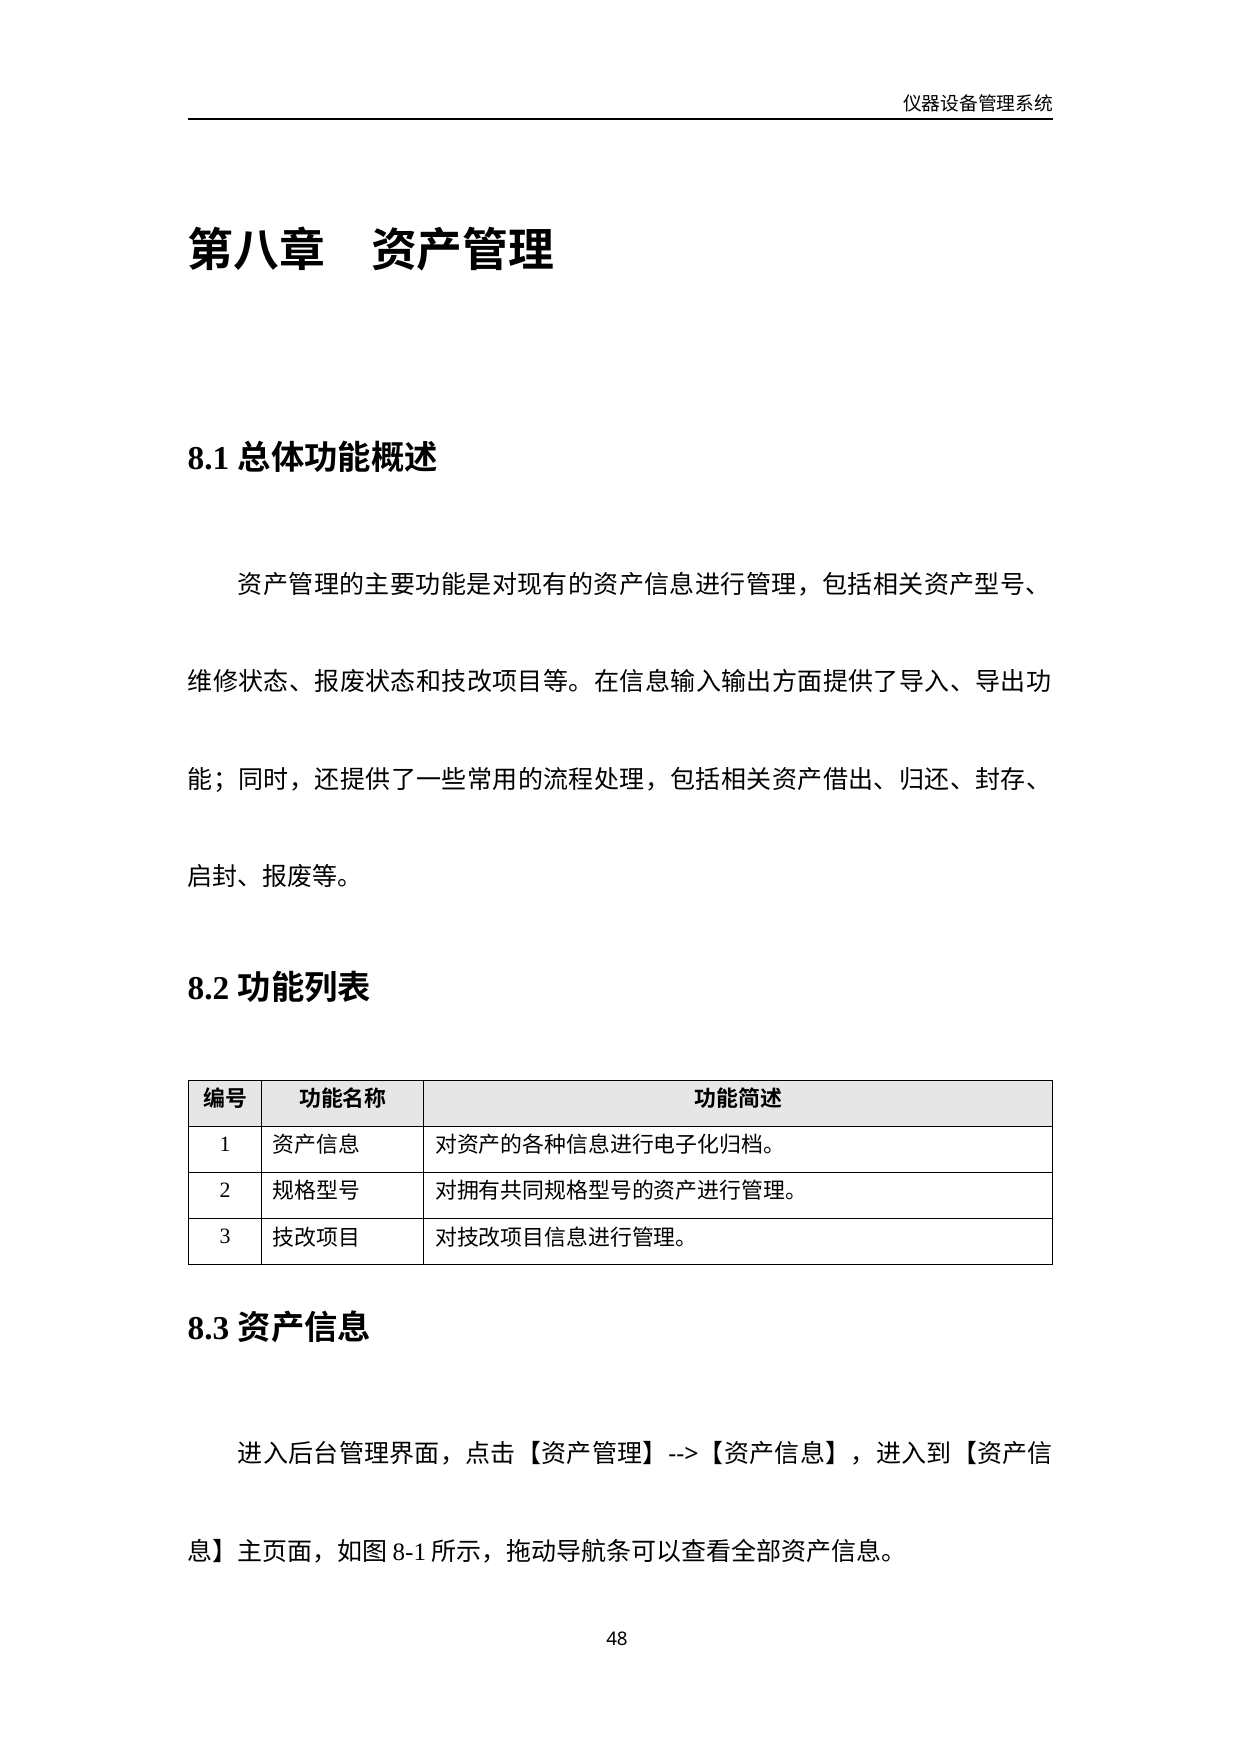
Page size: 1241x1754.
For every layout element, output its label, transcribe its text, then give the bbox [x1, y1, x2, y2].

subtitle 资产管理 [187, 197, 1053, 295]
table_cell 2 [189, 1173, 261, 1218]
table_cell 资产信息 [262, 1127, 423, 1172]
subtitle 8.3 资产信息 [187, 1292, 1053, 1357]
subtitle 8.1 总体功能概述 [187, 423, 1053, 488]
table_cell 3 [189, 1219, 261, 1264]
text 进入后台管理界面，点击【资产管理】-->【资产信息】，进入到【资产信息】主页面，如图8-1所示，拖动导航条可以查看全部资产信息。 [187, 1419, 1053, 1582]
table_cell 规格型号 [262, 1173, 423, 1218]
table_cell 技改项目 [262, 1219, 423, 1264]
text 资产管理的主要功能是对现有的资产信息进行管理，包括相关资产型号、维修状态、报废状态和技改项目等。在信息输入输出方面提供了导入、导出功能；同时，还提供了一些常用的流程处理，包括相关资产借出、归还、封存、启封、报废等。 [187, 550, 1053, 907]
table_cell 对拥有共同规格型号的资产进行管理。 [424, 1173, 1052, 1218]
subtitle 8.2 功能列表 [187, 953, 1053, 1018]
table_header 功能简述 [424, 1081, 1052, 1126]
table_cell 对技改项目信息进行管理。 [424, 1219, 1052, 1264]
table_header 功能名称 [262, 1081, 423, 1126]
table_header 编号 [189, 1081, 261, 1126]
table_cell 对资产的各种信息进行电子化归档。 [424, 1127, 1052, 1172]
table_cell 1 [189, 1127, 261, 1172]
